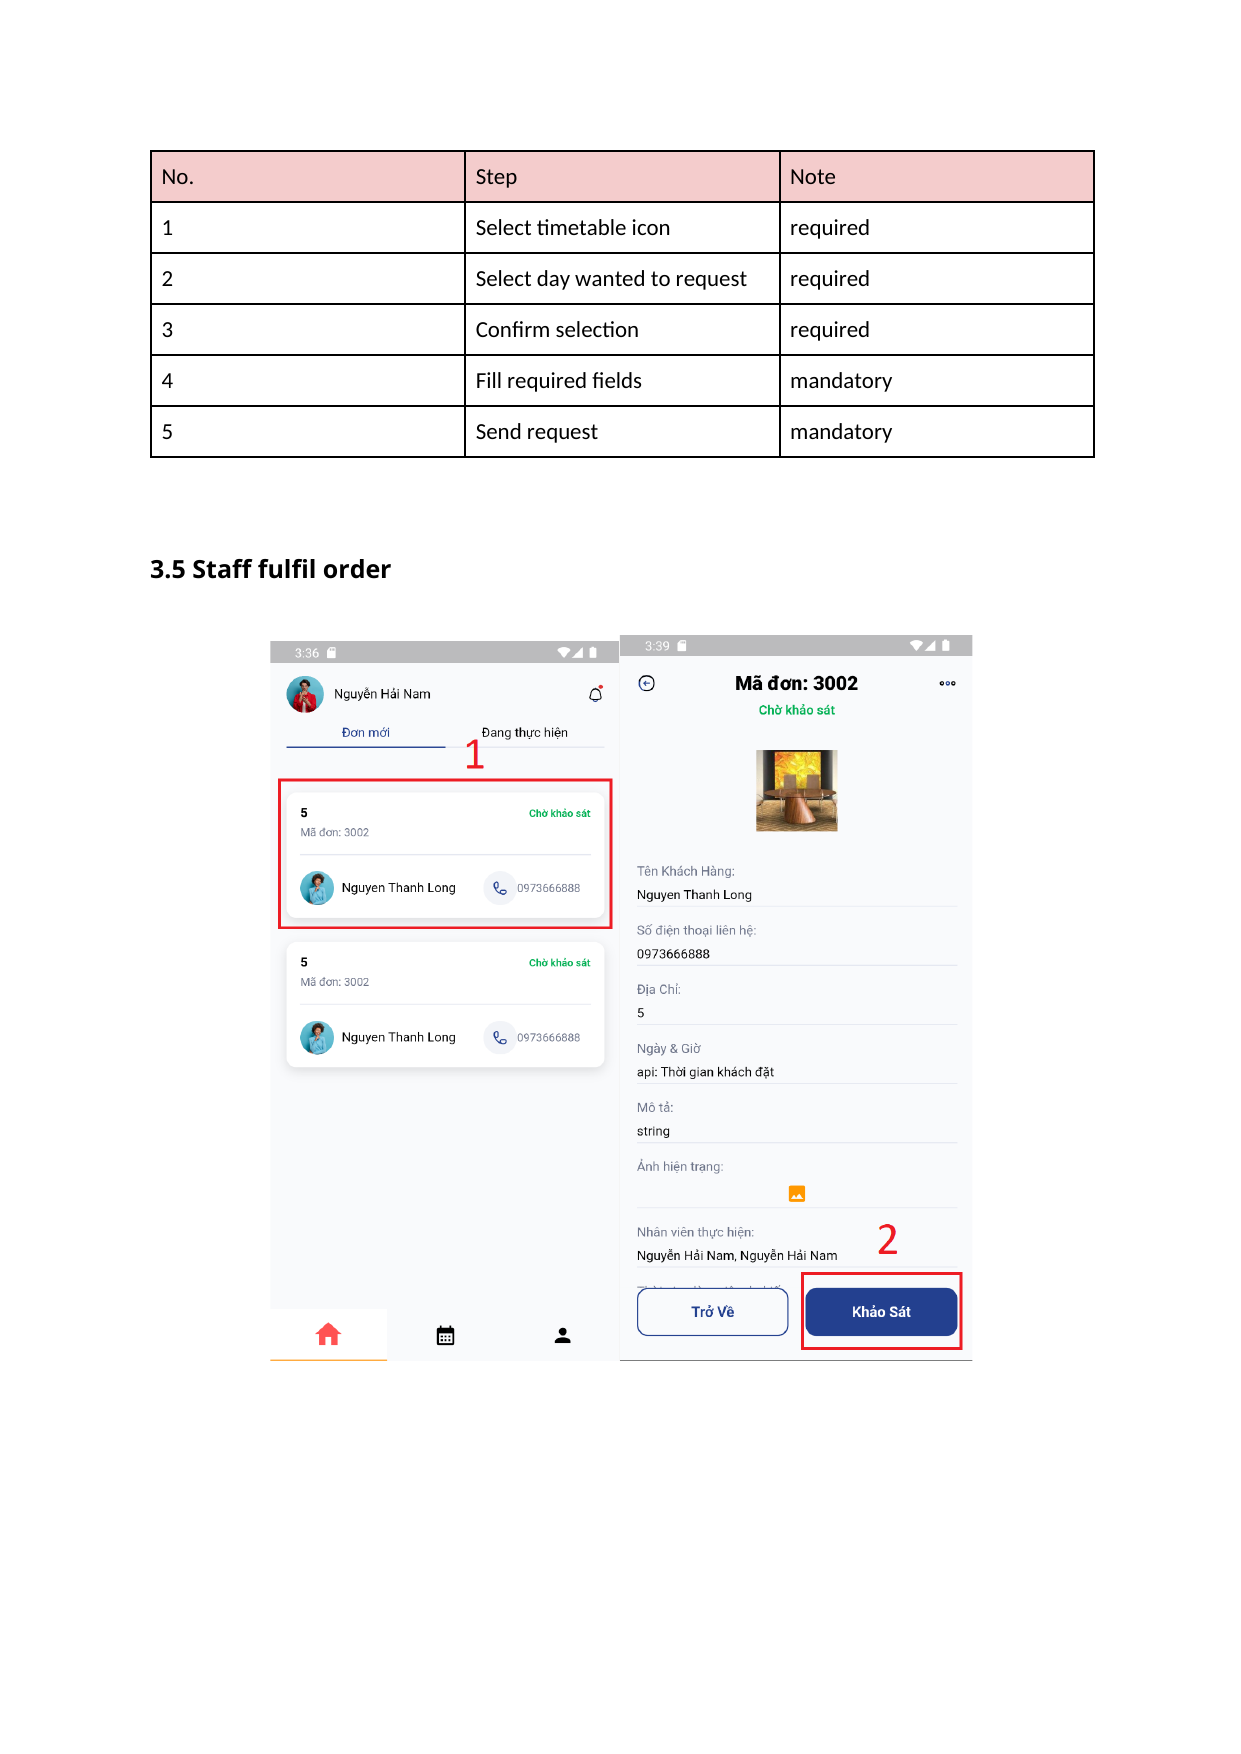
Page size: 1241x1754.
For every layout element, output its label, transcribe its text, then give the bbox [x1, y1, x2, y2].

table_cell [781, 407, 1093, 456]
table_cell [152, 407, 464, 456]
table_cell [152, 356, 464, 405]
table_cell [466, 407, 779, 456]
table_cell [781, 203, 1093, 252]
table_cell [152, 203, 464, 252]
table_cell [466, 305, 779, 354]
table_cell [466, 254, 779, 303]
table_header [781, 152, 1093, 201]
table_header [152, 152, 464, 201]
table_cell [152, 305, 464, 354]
subtitle 3.5 Staff fulfil order [150, 551, 1093, 586]
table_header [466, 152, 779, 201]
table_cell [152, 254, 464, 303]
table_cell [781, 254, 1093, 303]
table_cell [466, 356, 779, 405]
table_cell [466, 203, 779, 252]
picture [270, 635, 973, 1361]
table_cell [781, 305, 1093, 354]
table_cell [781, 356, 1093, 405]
